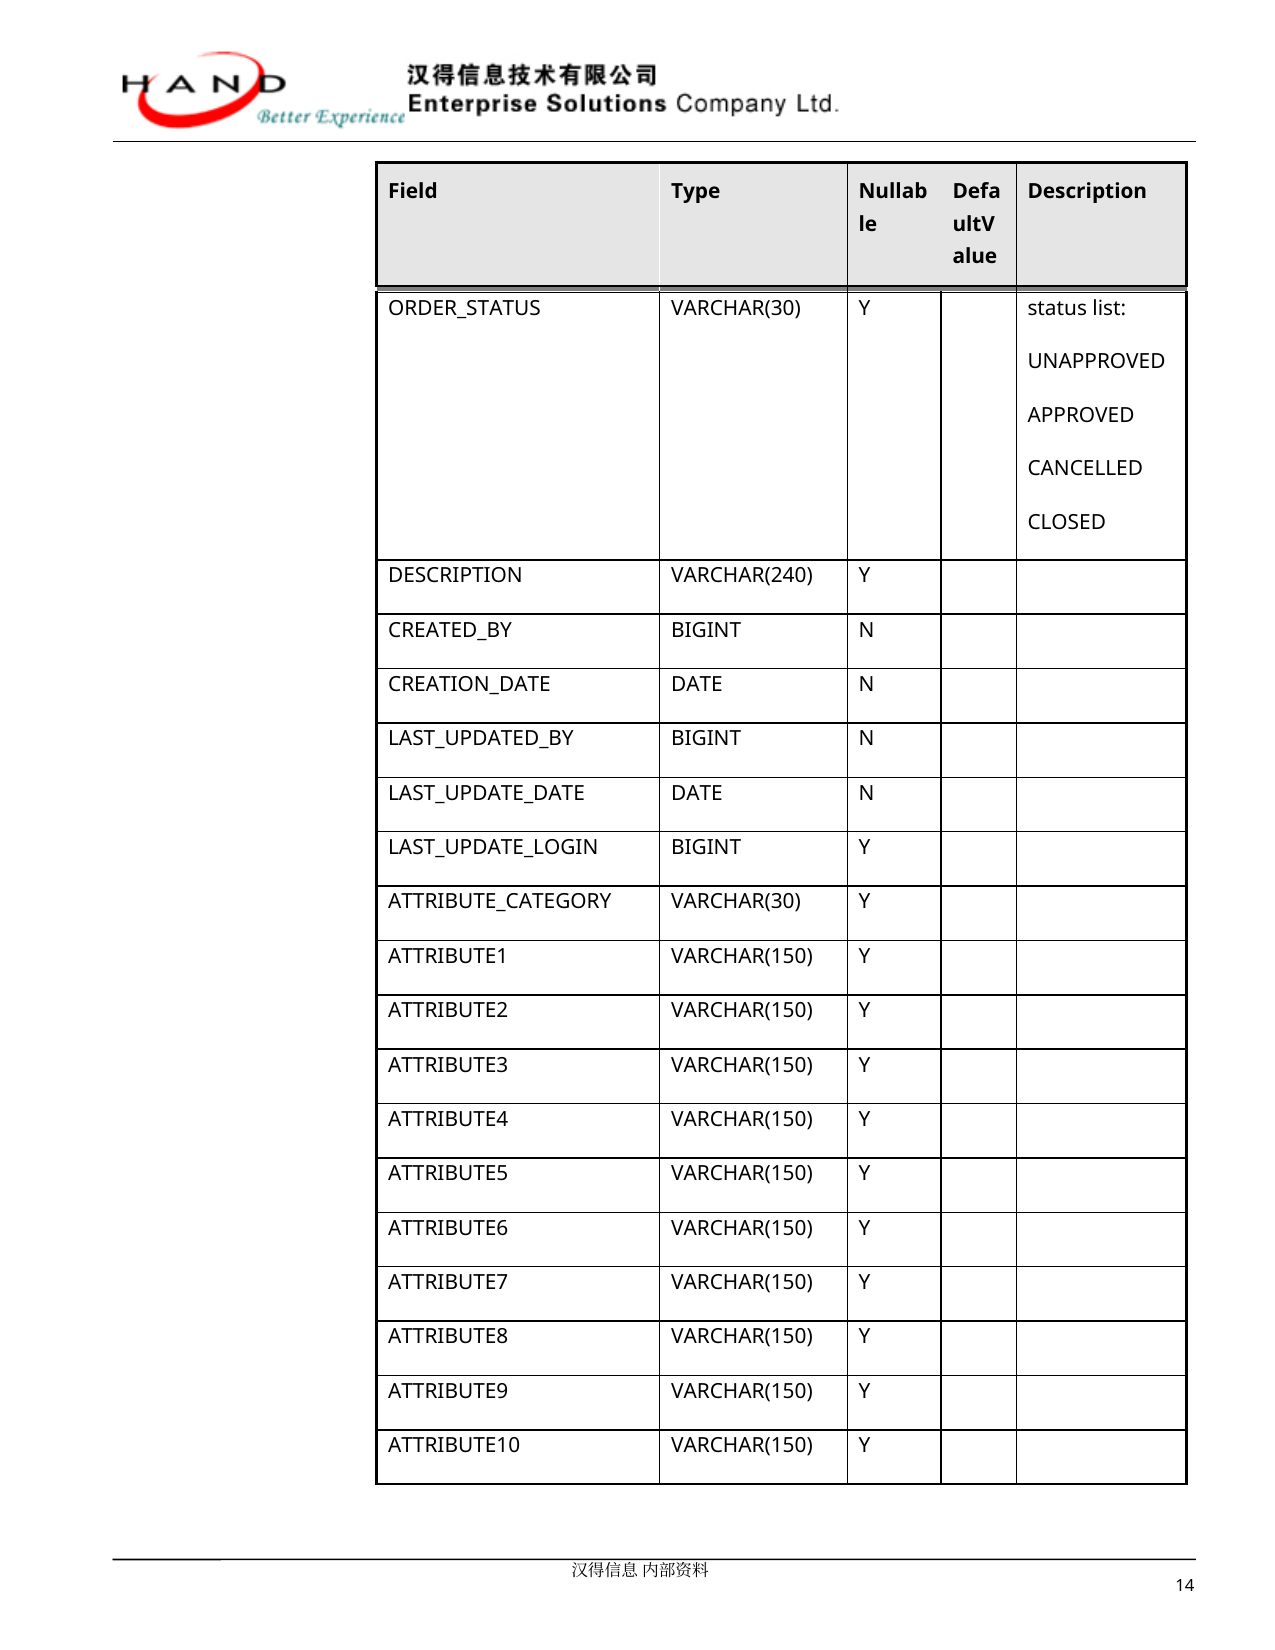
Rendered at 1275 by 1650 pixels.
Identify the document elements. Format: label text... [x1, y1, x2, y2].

table_cell Y [848, 1431, 940, 1483]
table_cell [942, 561, 1016, 613]
table_cell [1017, 832, 1185, 885]
table_cell [1017, 1376, 1185, 1429]
table_cell Y [848, 561, 940, 613]
table_header DefaultValue [941, 164, 1016, 285]
table_cell Y [848, 1213, 940, 1266]
table_cell VARCHAR(30) [660, 293, 847, 559]
table_cell [1017, 1050, 1185, 1103]
table_cell DESCRIPTION [378, 561, 659, 613]
table_cell ATTRIBUTE9 [378, 1376, 659, 1429]
table_cell ATTRIBUTE1 [378, 941, 659, 994]
table_cell [1017, 996, 1185, 1048]
table_cell ATTRIBUTE7 [378, 1267, 659, 1320]
table_cell [942, 615, 1016, 668]
table_cell VARCHAR(150) [660, 1431, 847, 1483]
table_cell Y [848, 1376, 940, 1429]
table_cell [942, 724, 1016, 776]
table_cell [942, 1159, 1016, 1211]
table_header Nullable [848, 164, 941, 285]
table_cell CREATION_DATE [378, 669, 659, 722]
table_cell Y [848, 1159, 940, 1211]
table_cell VARCHAR(240) [660, 561, 847, 613]
table_cell [1017, 778, 1185, 831]
table_cell [942, 293, 1016, 559]
table_cell [942, 1104, 1016, 1157]
table_cell [1017, 669, 1185, 722]
table_cell CREATED_BY [378, 615, 659, 668]
table_cell status list: UNAPPROVED APPROVED CANCELLED CLOSED [1017, 293, 1185, 559]
table_cell [1017, 887, 1185, 939]
table_cell Y [848, 1322, 940, 1374]
table_cell [377, 287, 659, 291]
table_cell LAST_UPDATE_LOGIN [378, 832, 659, 885]
table_cell [1017, 1213, 1185, 1266]
table_header Field [378, 164, 659, 285]
table_cell ATTRIBUTE5 [378, 1159, 659, 1211]
table_cell ATTRIBUTE10 [378, 1431, 659, 1483]
table_cell [1017, 561, 1185, 613]
table_cell ATTRIBUTE_CATEGORY [378, 887, 659, 939]
table_cell [942, 832, 1016, 885]
table_cell Y [848, 832, 940, 885]
table_cell [1017, 941, 1185, 994]
table_cell LAST_UPDATED_BY [378, 724, 659, 776]
table_cell ATTRIBUTE8 [378, 1322, 659, 1374]
table_cell Y [848, 887, 940, 939]
table_cell [1017, 615, 1185, 668]
table_cell [1017, 1322, 1185, 1374]
table_cell [660, 287, 847, 291]
table_cell Y [848, 293, 940, 559]
table_cell VARCHAR(150) [660, 941, 847, 994]
table_cell Y [848, 1104, 940, 1157]
table_cell LAST_UPDATE_DATE [378, 778, 659, 831]
table_cell [1017, 1159, 1185, 1211]
table_cell [942, 996, 1016, 1048]
table_cell VARCHAR(150) [660, 1267, 847, 1320]
table_cell VARCHAR(150) [660, 1376, 847, 1429]
table_cell [1017, 724, 1185, 776]
table_cell [1017, 1104, 1185, 1157]
table_cell [942, 1322, 1016, 1374]
table_cell N [848, 615, 940, 668]
table_cell Y [848, 941, 940, 994]
table_cell VARCHAR(150) [660, 1104, 847, 1157]
table_cell N [848, 669, 940, 722]
table_cell N [848, 724, 940, 776]
table_cell N [848, 778, 940, 831]
table_cell BIGINT [660, 832, 847, 885]
table_cell BIGINT [660, 724, 847, 776]
table_cell VARCHAR(150) [660, 1159, 847, 1211]
table_cell [848, 287, 941, 291]
table_cell ORDER_STATUS [378, 293, 659, 559]
table_header Description [1017, 164, 1185, 285]
table_cell [942, 778, 1016, 831]
table_cell Y [848, 1267, 940, 1320]
table_cell Y [848, 1050, 940, 1103]
table_cell VARCHAR(150) [660, 1213, 847, 1266]
table_cell [942, 1431, 1016, 1483]
table_cell [942, 887, 1016, 939]
table_cell BIGINT [660, 615, 847, 668]
table_cell [1017, 1431, 1185, 1483]
table_cell [942, 1213, 1016, 1266]
table_cell ATTRIBUTE4 [378, 1104, 659, 1157]
table_cell [1017, 1267, 1185, 1320]
table_cell DATE [660, 669, 847, 722]
table_cell ATTRIBUTE3 [378, 1050, 659, 1103]
table_cell VARCHAR(150) [660, 996, 847, 1048]
table_cell ATTRIBUTE6 [378, 1213, 659, 1266]
table_cell VARCHAR(150) [660, 1322, 847, 1374]
table_cell ATTRIBUTE2 [378, 996, 659, 1048]
table_cell DATE [660, 778, 847, 831]
table_cell [942, 1050, 1016, 1103]
table_cell [942, 1267, 1016, 1320]
table_cell VARCHAR(30) [660, 887, 847, 939]
table_cell [941, 287, 1016, 291]
table_cell [1017, 287, 1187, 291]
table_cell VARCHAR(150) [660, 1050, 847, 1103]
table_cell [942, 669, 1016, 722]
picture [112, 45, 844, 137]
table_cell [942, 1376, 1016, 1429]
table_header Type [660, 164, 847, 285]
table_cell Y [848, 996, 940, 1048]
table_cell [942, 941, 1016, 994]
